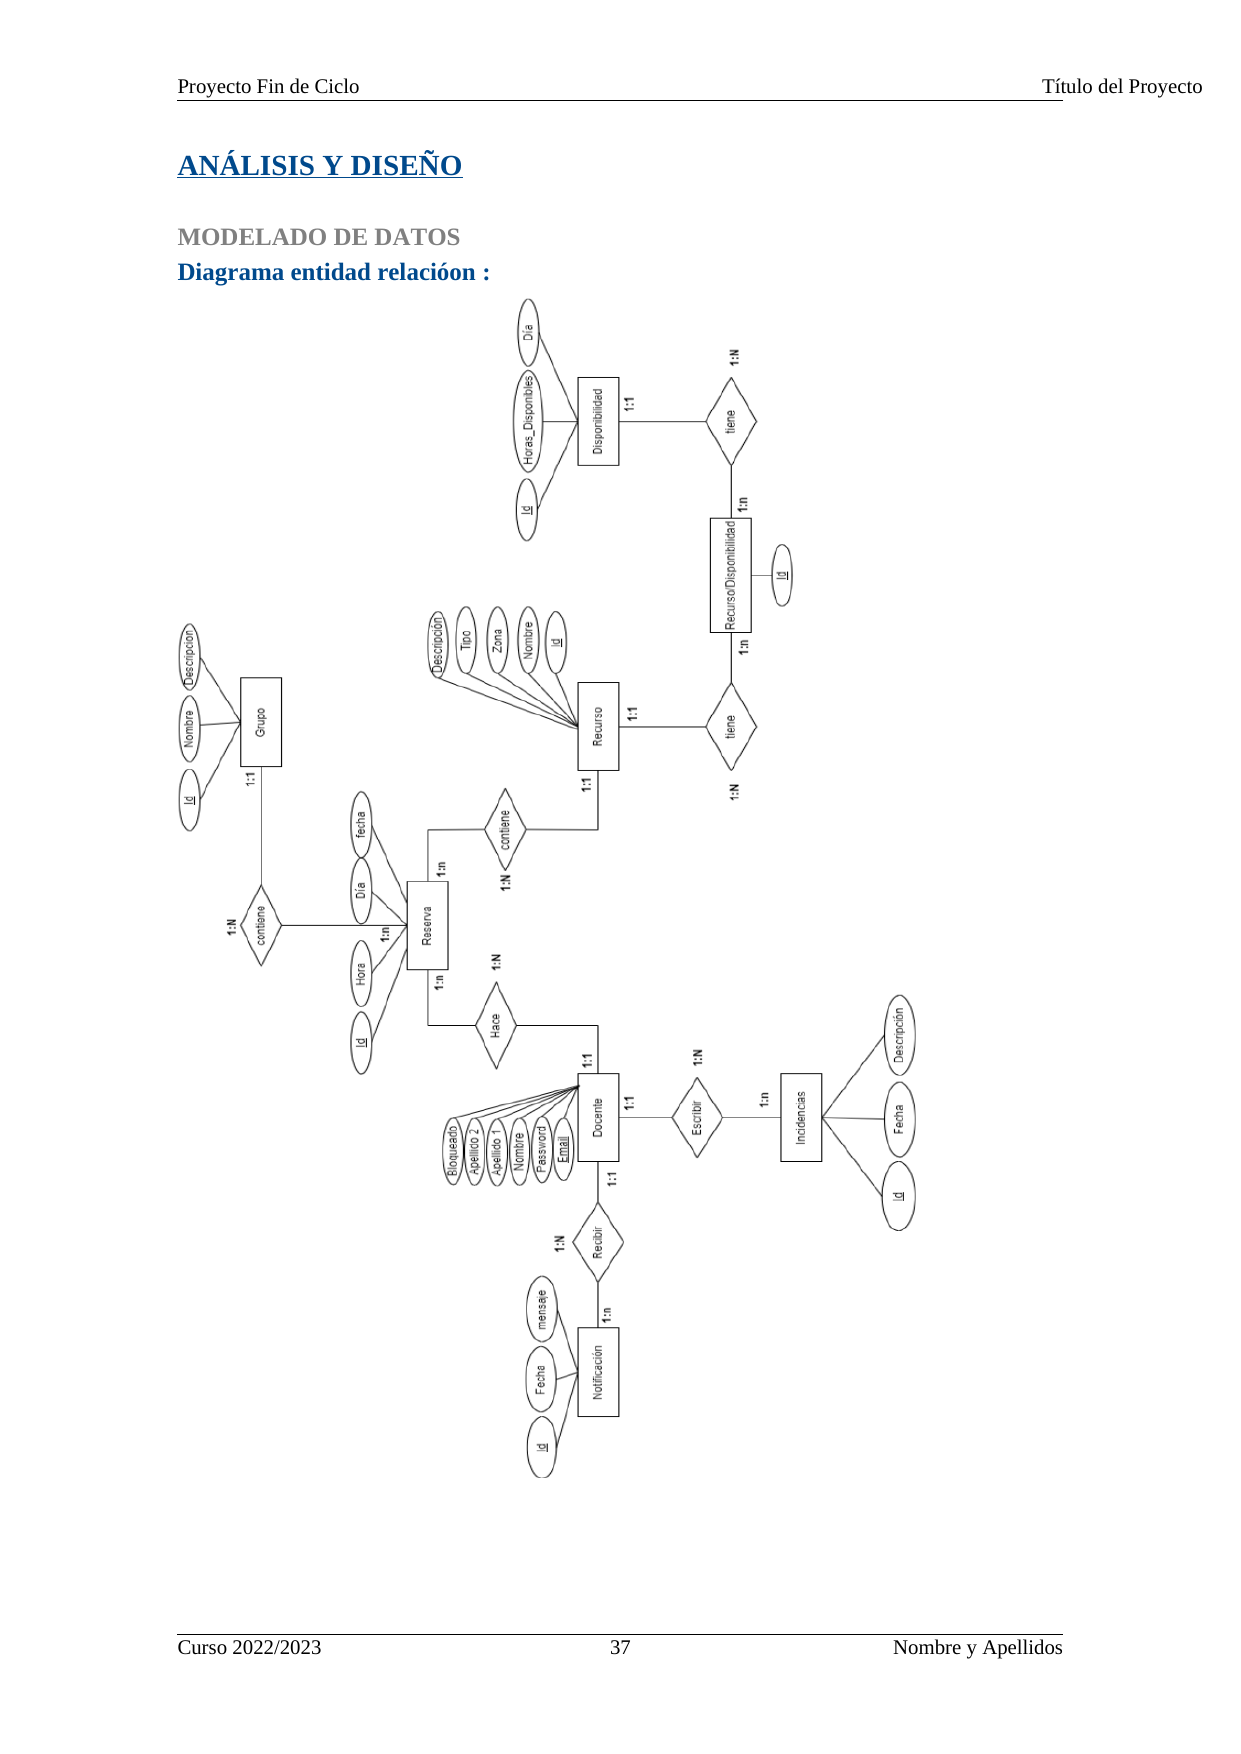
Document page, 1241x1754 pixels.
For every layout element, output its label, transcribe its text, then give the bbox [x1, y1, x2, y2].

picture [179, 300, 915, 1477]
subtitle ANÁLISIS Y DISEÑO [177, 148, 1063, 181]
subtitle Diagrama entidad relacióon : [177, 257, 1063, 286]
subtitle MODELADO DE DATOS [177, 222, 1063, 251]
